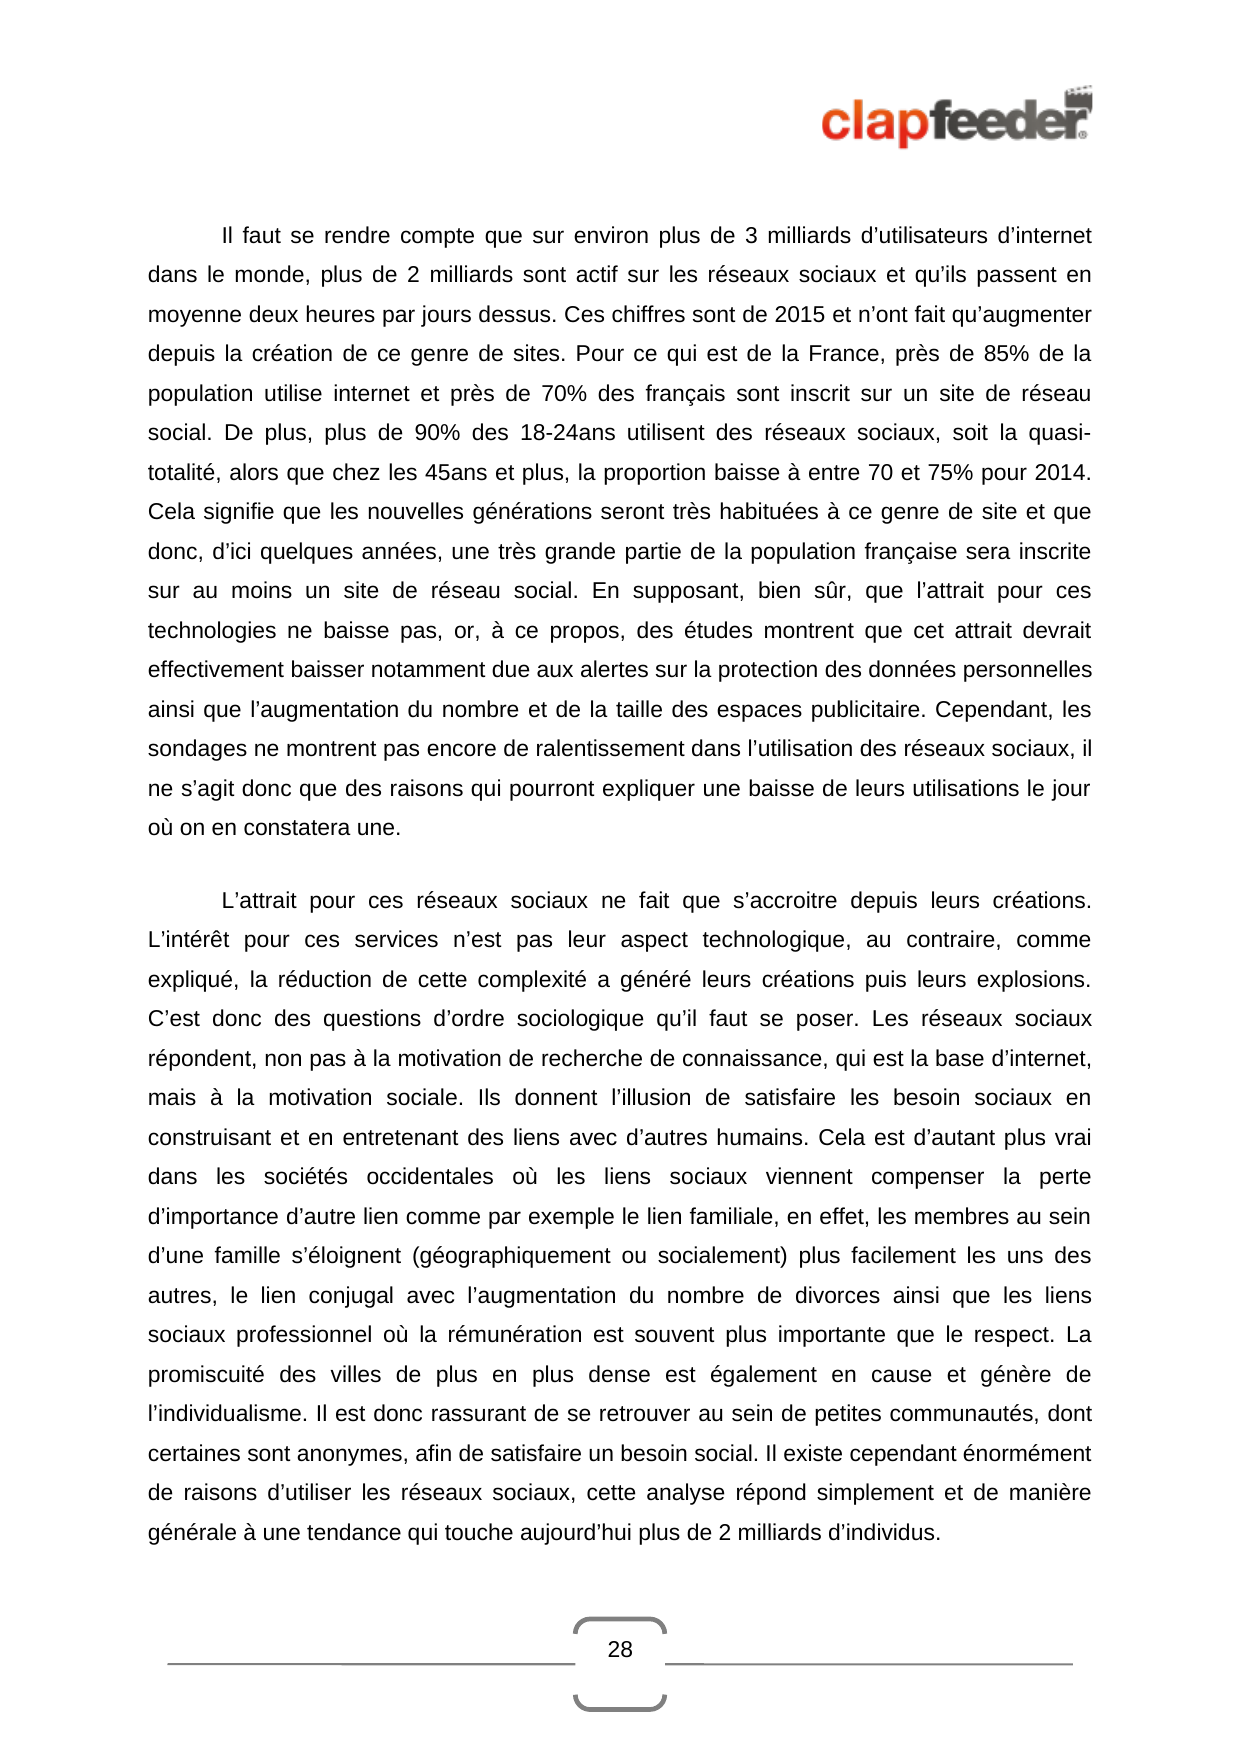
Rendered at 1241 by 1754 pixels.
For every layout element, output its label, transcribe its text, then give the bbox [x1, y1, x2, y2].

text L’attrait pour ces réseaux sociaux ne fait que s’accroitre depuis leurs créations. L’intérêt pour ces services n’est pas leur aspect technologique, au contraire, comme expliqué, la réduction de cette complexité a généré leurs créations puis leurs explosions. C’est donc des questions d’ordre sociologique qu’il faut se poser. Les réseaux sociaux répondent, non pas à la motivation de recherche de connaissance, qui est la base d’internet, mais à la motivation sociale. Ils donnent l’illusion de satisfaire les besoin sociaux en construisant et en entretenant des liens avec d’autres humains. Cela est d’autant plus vrai dans les sociétés occidentales où les liens sociaux viennent compenser la perte d’importance d’autre lien comme par exemple le lien familiale, en effet, les membres au sein d’une famille s’éloignent (géographiquement ou socialement) plus facilement les uns des autres, le lien conjugal avec l’augmentation du nombre de divorces ainsi que les liens sociaux professionnel où la rémunération est souvent plus importante que le respect. La promiscuité des villes de plus en plus dense est également en cause et génère de l’individualisme. Il est donc rassurant de se retrouver au sein de petites communautés, dont certaines sont anonymes, afin de satisfaire un besoin social. Il existe cependant énormément de raisons d’utiliser les réseaux sociaux, cette analyse répond simplement et de manière générale à une tendance qui touche aujourd’hui plus de 2 milliards d’individus. [148, 887, 1093, 1545]
picture [822, 73, 1093, 169]
text Il faut se rendre compte que sur environ plus de 3 milliards d’utilisateurs d’internet dans le monde, plus de 2 milliards sont actif sur les réseaux sociaux et qu’ils passent en moyenne deux heures par jours dessus. Ces chiffres sont de 2015 et n’ont fait qu’augmenter depuis la création de ce genre de sites. Pour ce qui est de la France, près de 85% de la population utilise internet et près de 70% des français sont inscrit sur un site de réseau social. De plus, plus de 90% des 18-24ans utilisent des réseaux sociaux, soit la quasi-totalité, alors que chez les 45ans et plus, la proportion baisse à entre 70 et 75% pour 2014. Cela signifie que les nouvelles générations seront très habituées à ce genre de site et que donc, d’ici quelques années, une très grande partie de la population française sera inscrite sur au moins un site de réseau social. En supposant, bien sûr, que l’attrait pour ces technologies ne baisse pas, or, à ce propos, des études montrent que cet attrait devrait effectivement baisser notamment due aux alertes sur la protection des données personnelles ainsi que l’augmentation du nombre et de la taille des espaces publicitaire. Cependant, les sondages ne montrent pas encore de ralentissement dans l’utilisation des réseaux sociaux, il ne s’agit donc que des raisons qui pourront expliquer une baisse de leurs utilisations le jour où on en constatera une. [148, 222, 1093, 840]
